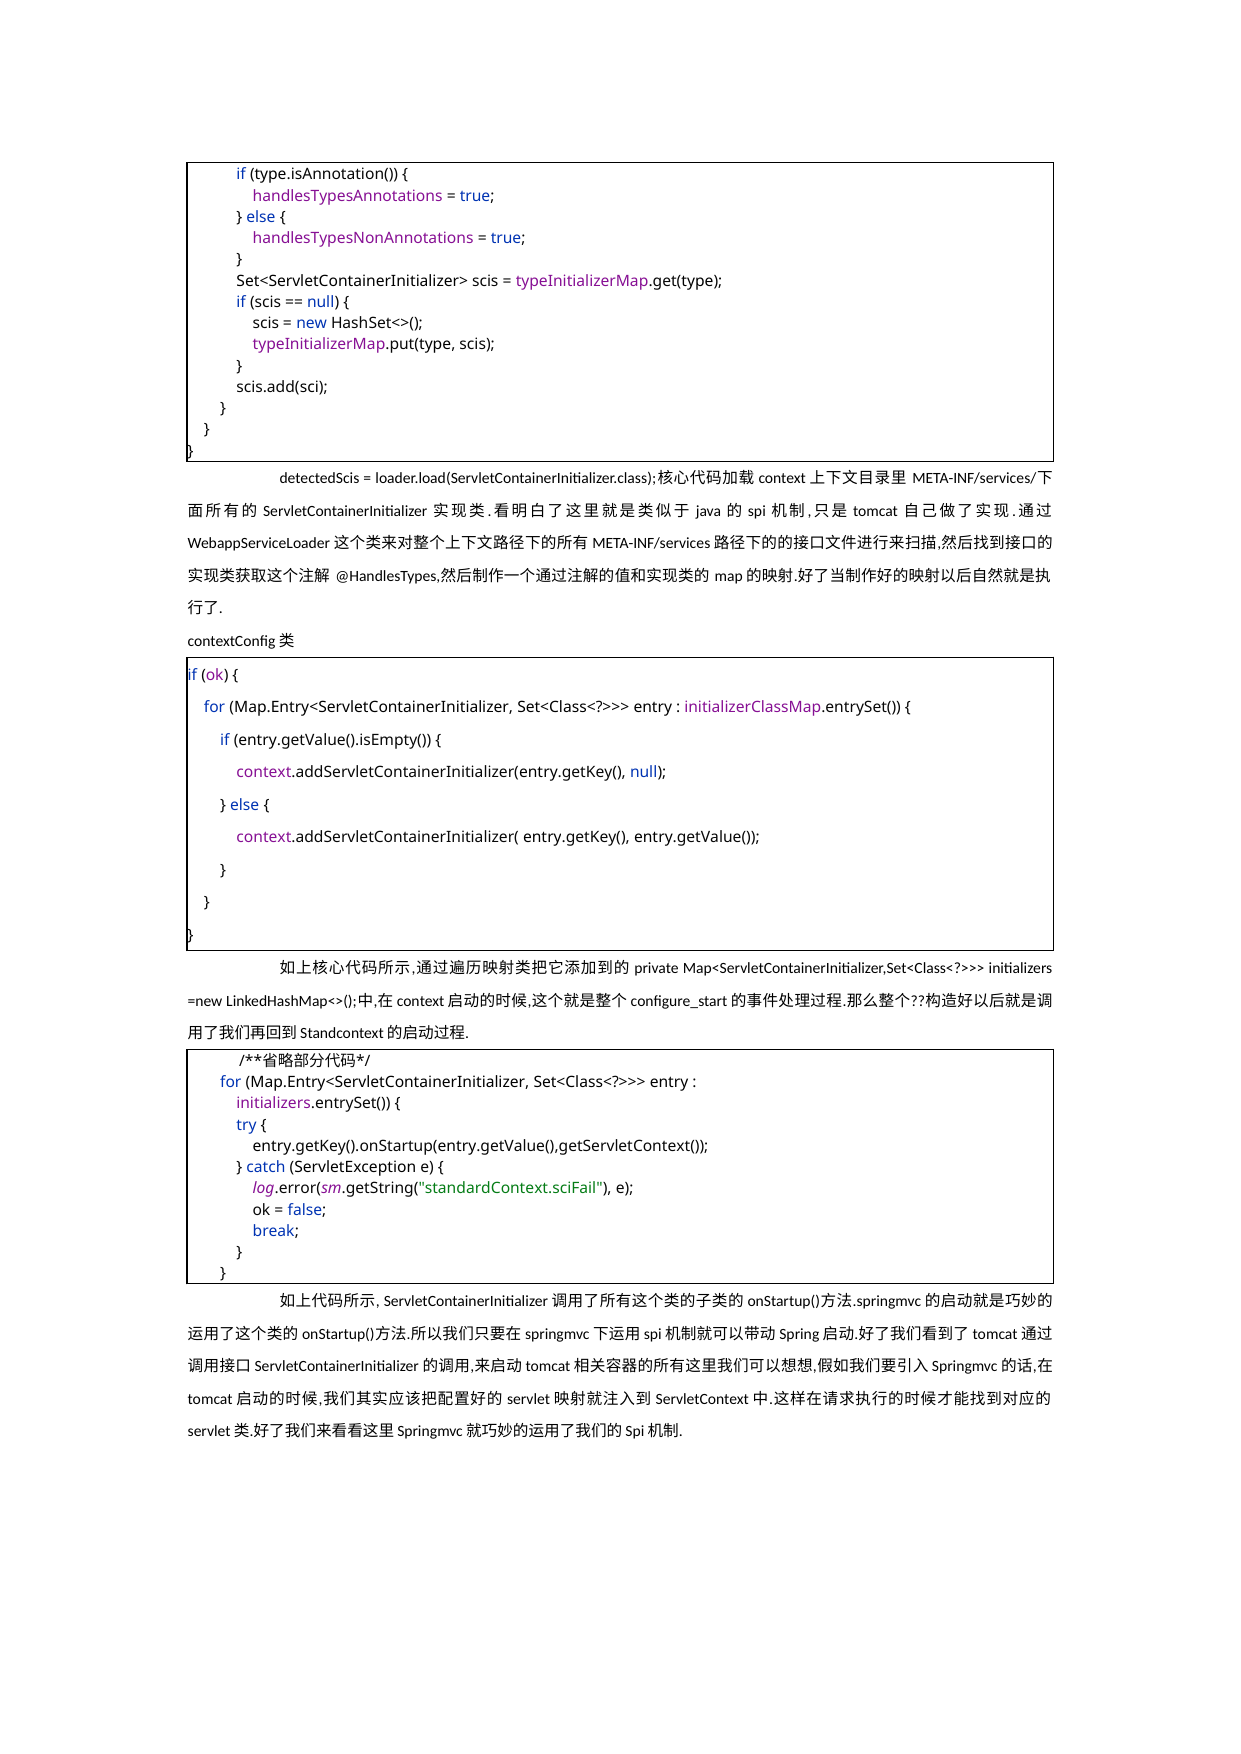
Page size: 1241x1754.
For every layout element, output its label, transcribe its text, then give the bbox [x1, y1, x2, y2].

text /**省略部分代码*/ for (Map.Entry<ServletContainerInitializer, Set<Class<?>>> entry : initializers.entrySet()) { try { entry.getKey().onStartup(entry.getValue(),getServletContext()); } catch (ServletException e) { log.error(sm.getString("standardContext.sciFail"), e); ok = false; break; } } [188, 1050, 1053, 1283]
text 如上代码所示, ServletContainerInitializer调用了所有这个类的子类的onStartup()方法.springmvc的启动就是巧妙的运用了这个类的onStartup()方法.所以我们只要在springmvc下运用spi机制就可以带动Spring启动.好了我们看到了tomcat通过调用接口ServletContainerInitializer的调用,来启动tomcat相关容器的所有这里我们可以想想,假如我们要引入Springmvc的话,在tomcat启动的时候,我们其实应该把配置好的servlet映射就注入到ServletContext中.这样在请求执行的时候才能找到对应的servlet类.好了我们来看看这里Springmvc就巧妙的运用了我们的Spi机制. [187, 1284, 1053, 1447]
text detectedScis = loader.load(ServletContainerInitializer.class);核心代码加载context上下文目录里 META-INF/services/下面所有的ServletContainerInitializer实现类.看明白了这里就是类似于java的spi机制,只是tomcat自己做了实现.通过WebappServiceLoader这个类来对整个上下文路径下的所有META-INF/services路径下的的接口文件进行来扫描,然后找到接口的实现类获取这个注解 @HandlesTypes,然后制作一个通过注解的值和实现类的map的映射.好了当制作好的映射以后自然就是执行了. [187, 462, 1053, 624]
text 如上核心代码所示,通过遍历映射类把它添加到的private Map<ServletContainerInitializer,Set<Class<?>>> initializers =new LinkedHashMap<>();中,在context启动的时候,这个就是整个configure_start的事件处理过程.那么整个??构造好以后就是调用了我们再回到Standcontext的启动过程. [187, 951, 1053, 1049]
text if (ok) { for (Map.Entry<ServletContainerInitializer, Set<Class<?>>> entry : initializerClassMap.entrySet()) { if (entry.getValue().isEmpty()) { context.addServletContainerInitializer(entry.getKey(), null); } else { context.addServletContainerInitializer( entry.getKey(), entry.getValue()); } } } [188, 658, 1053, 950]
text contextConfig类 [187, 624, 1053, 657]
